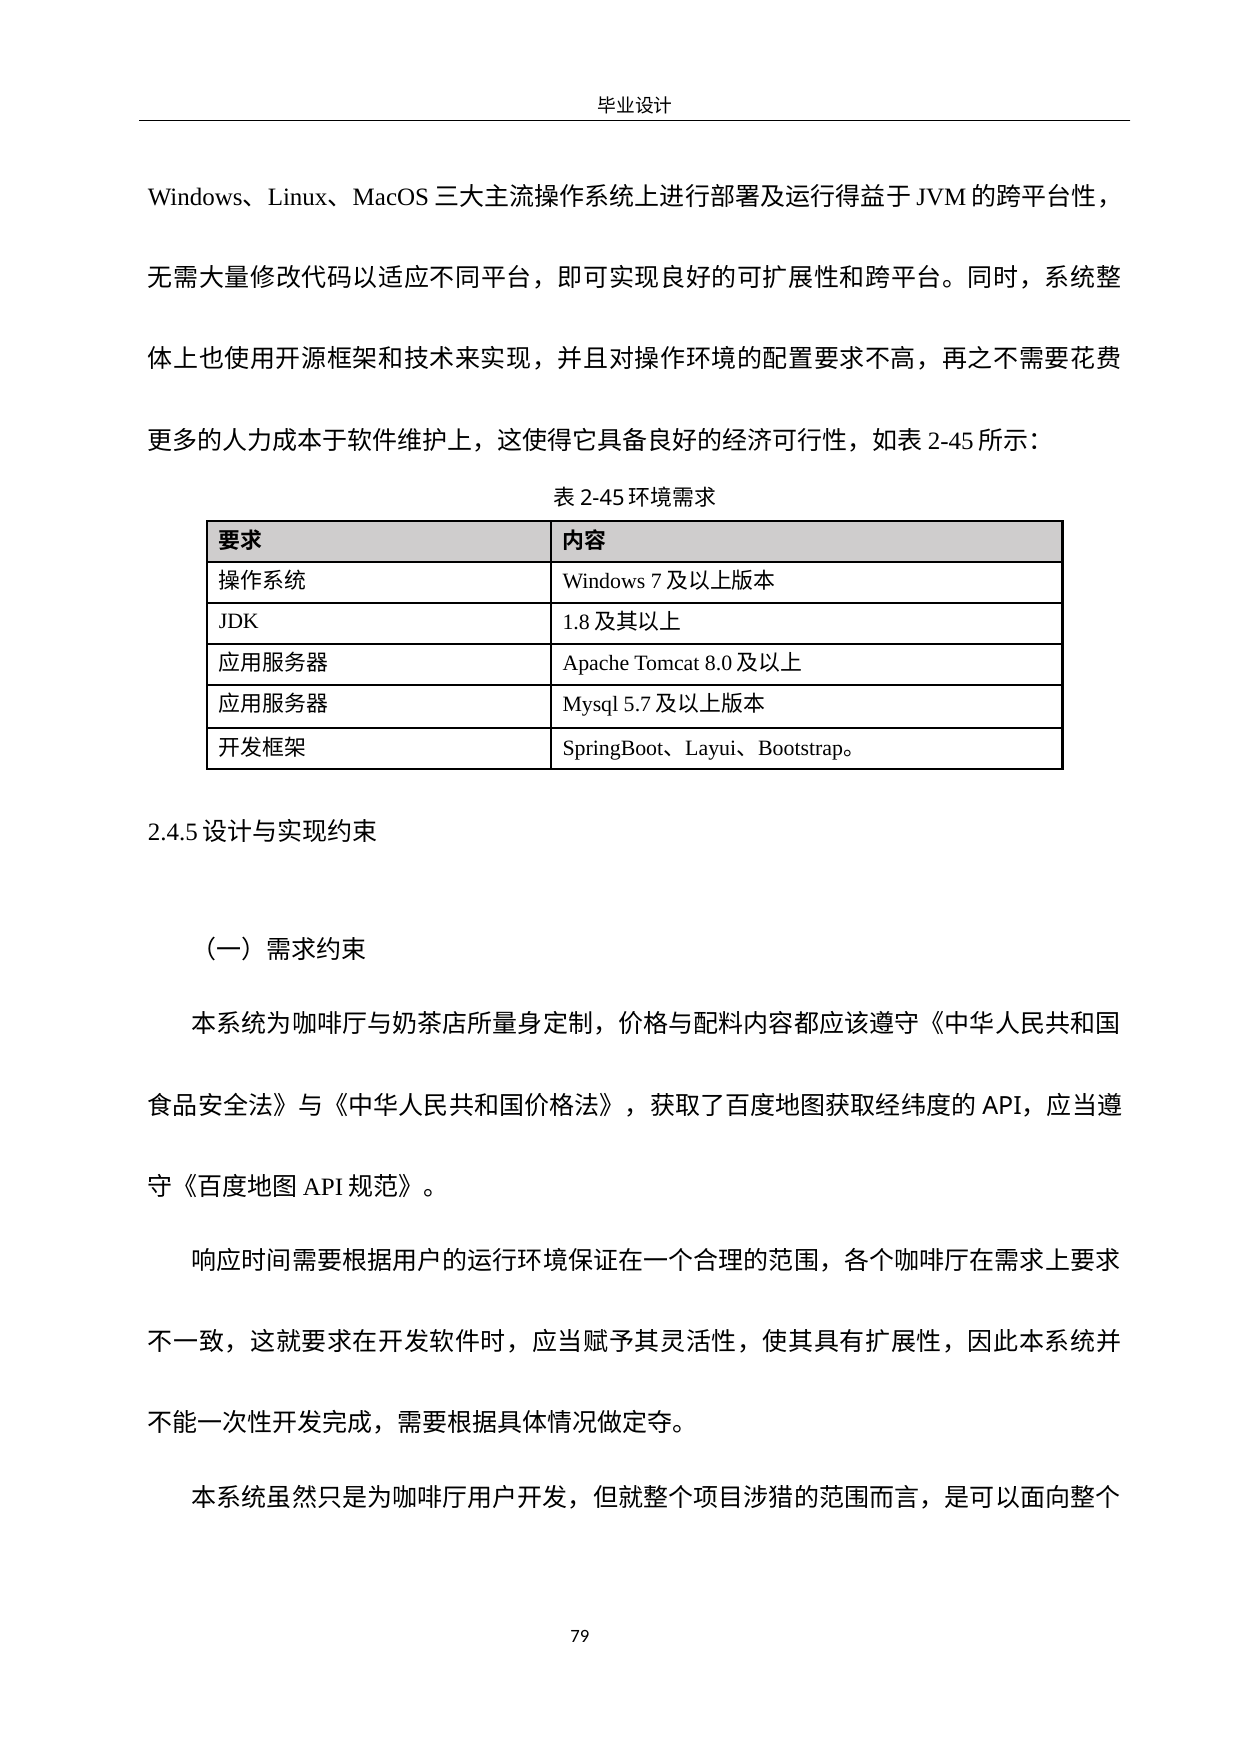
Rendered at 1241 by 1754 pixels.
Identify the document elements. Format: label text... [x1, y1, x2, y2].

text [148, 162, 1122, 471]
table_header 要求 [208, 522, 550, 561]
table_header 内容 [552, 522, 1061, 561]
table_cell 操作系统 [208, 563, 550, 602]
table_cell 应用服务器 [208, 645, 550, 683]
text 本系统为咖啡厅与奶茶店所量身定制，价格与配料内容都应该遵守《中华人民共和国食品安全法》与《中华人民共和国价格法》，获取了百度地图获取经纬度的API，应当遵守《百度地图API规范》。 [148, 989, 1122, 1217]
subtitle 2.4.5设计与实现约束 [148, 797, 1122, 862]
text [148, 1463, 1122, 1528]
text 表2-45环境需求 [148, 480, 1122, 512]
text 响应时间需要根据用户的运行环境保证在一个合理的范围，各个咖啡厅在需求上要求不一致，这就要求在开发软件时，应当赋予其灵活性，使其具有扩展性，因此本系统并不能一次性开发完成，需要根据具体情况做定夺。 [148, 1226, 1122, 1453]
table_cell SpringBoot、Layui、Bootstrap。 [552, 729, 1061, 768]
table_cell Apache Tomcat 8.0及以上 [552, 645, 1061, 683]
table_cell Mysql 5.7及以上版本 [552, 686, 1061, 727]
table_cell 开发框架 [208, 729, 550, 768]
text （一）需求约束 [148, 915, 1122, 980]
table_cell Windows 7及以上版本 [552, 563, 1061, 602]
table_cell 1.8及其以上 [552, 604, 1061, 643]
table_cell 应用服务器 [208, 686, 550, 727]
table_cell JDK [208, 604, 550, 643]
